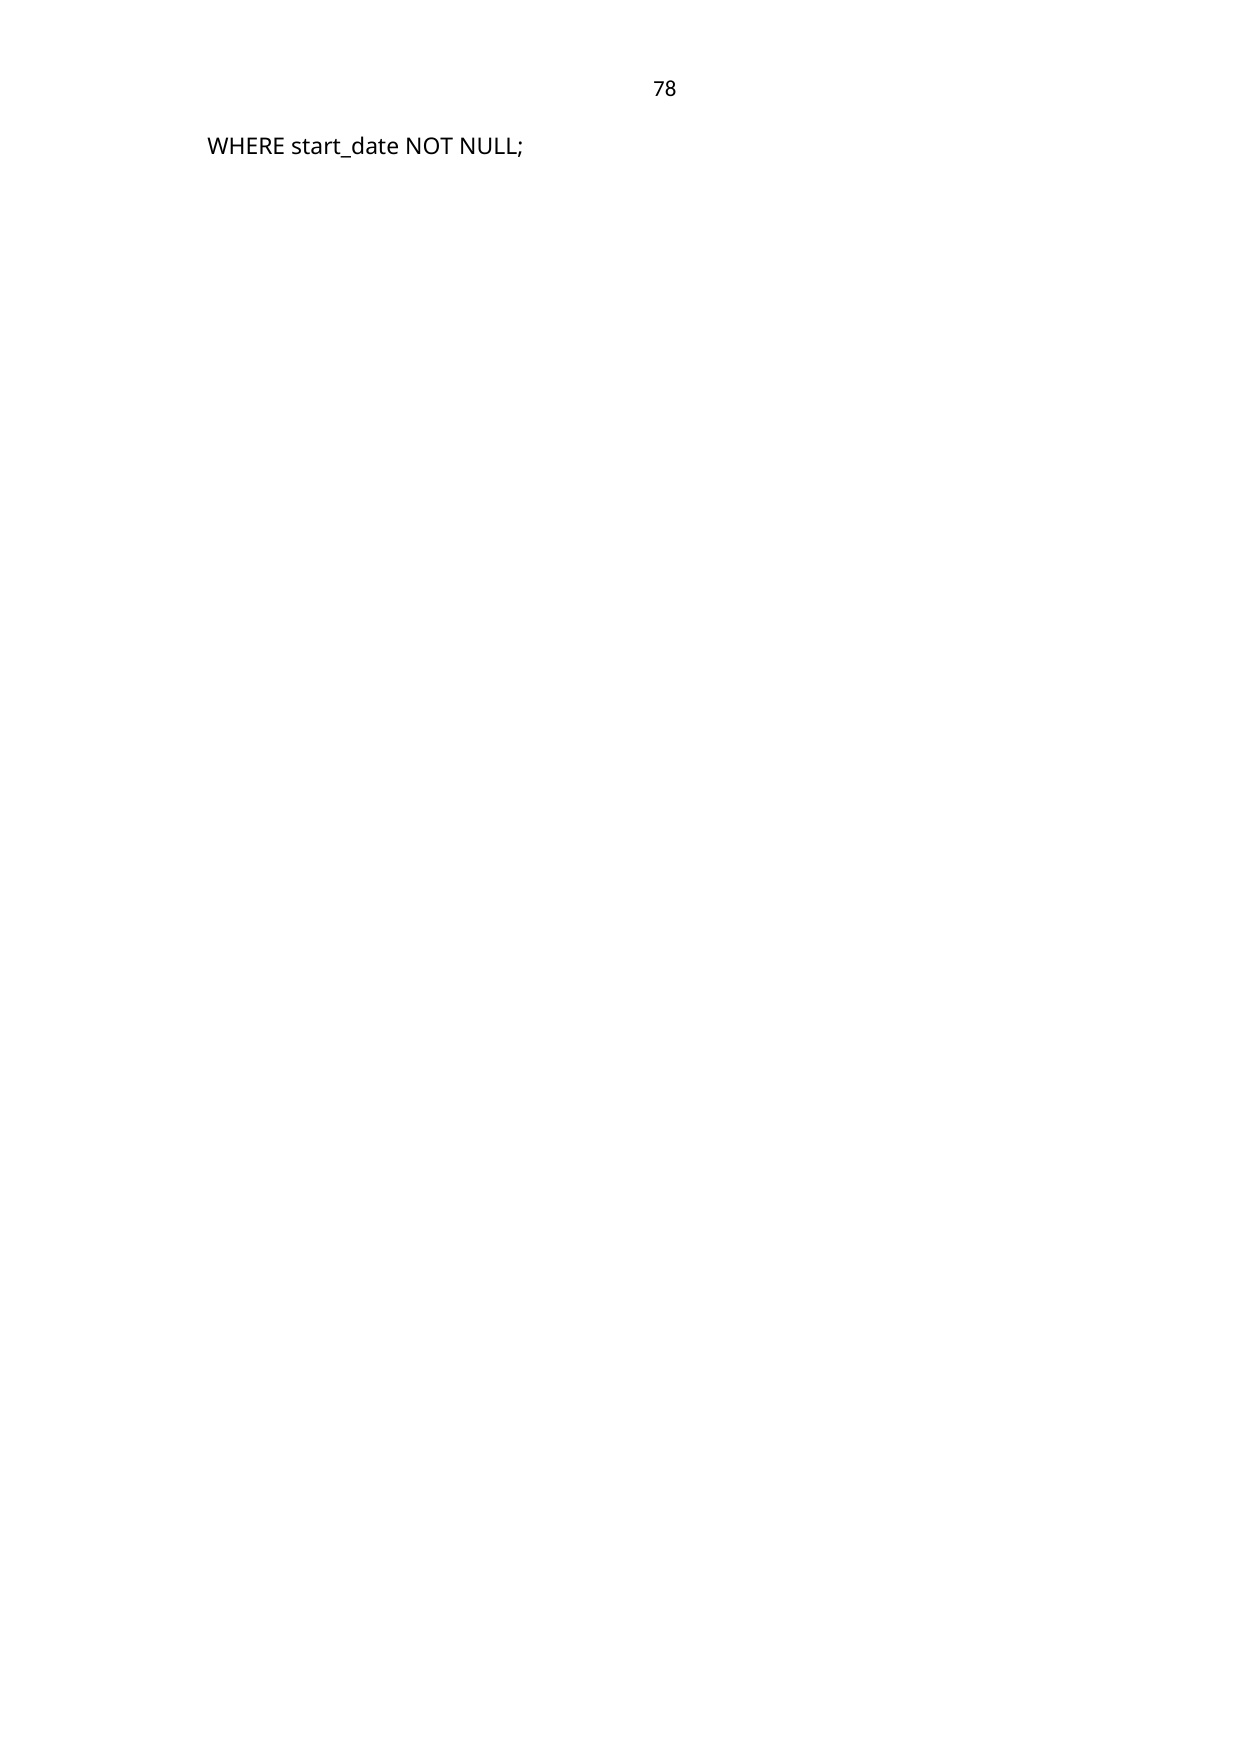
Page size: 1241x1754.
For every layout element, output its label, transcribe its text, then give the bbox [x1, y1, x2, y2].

text WHERE start_date NOT NULL; [177, 130, 1152, 161]
